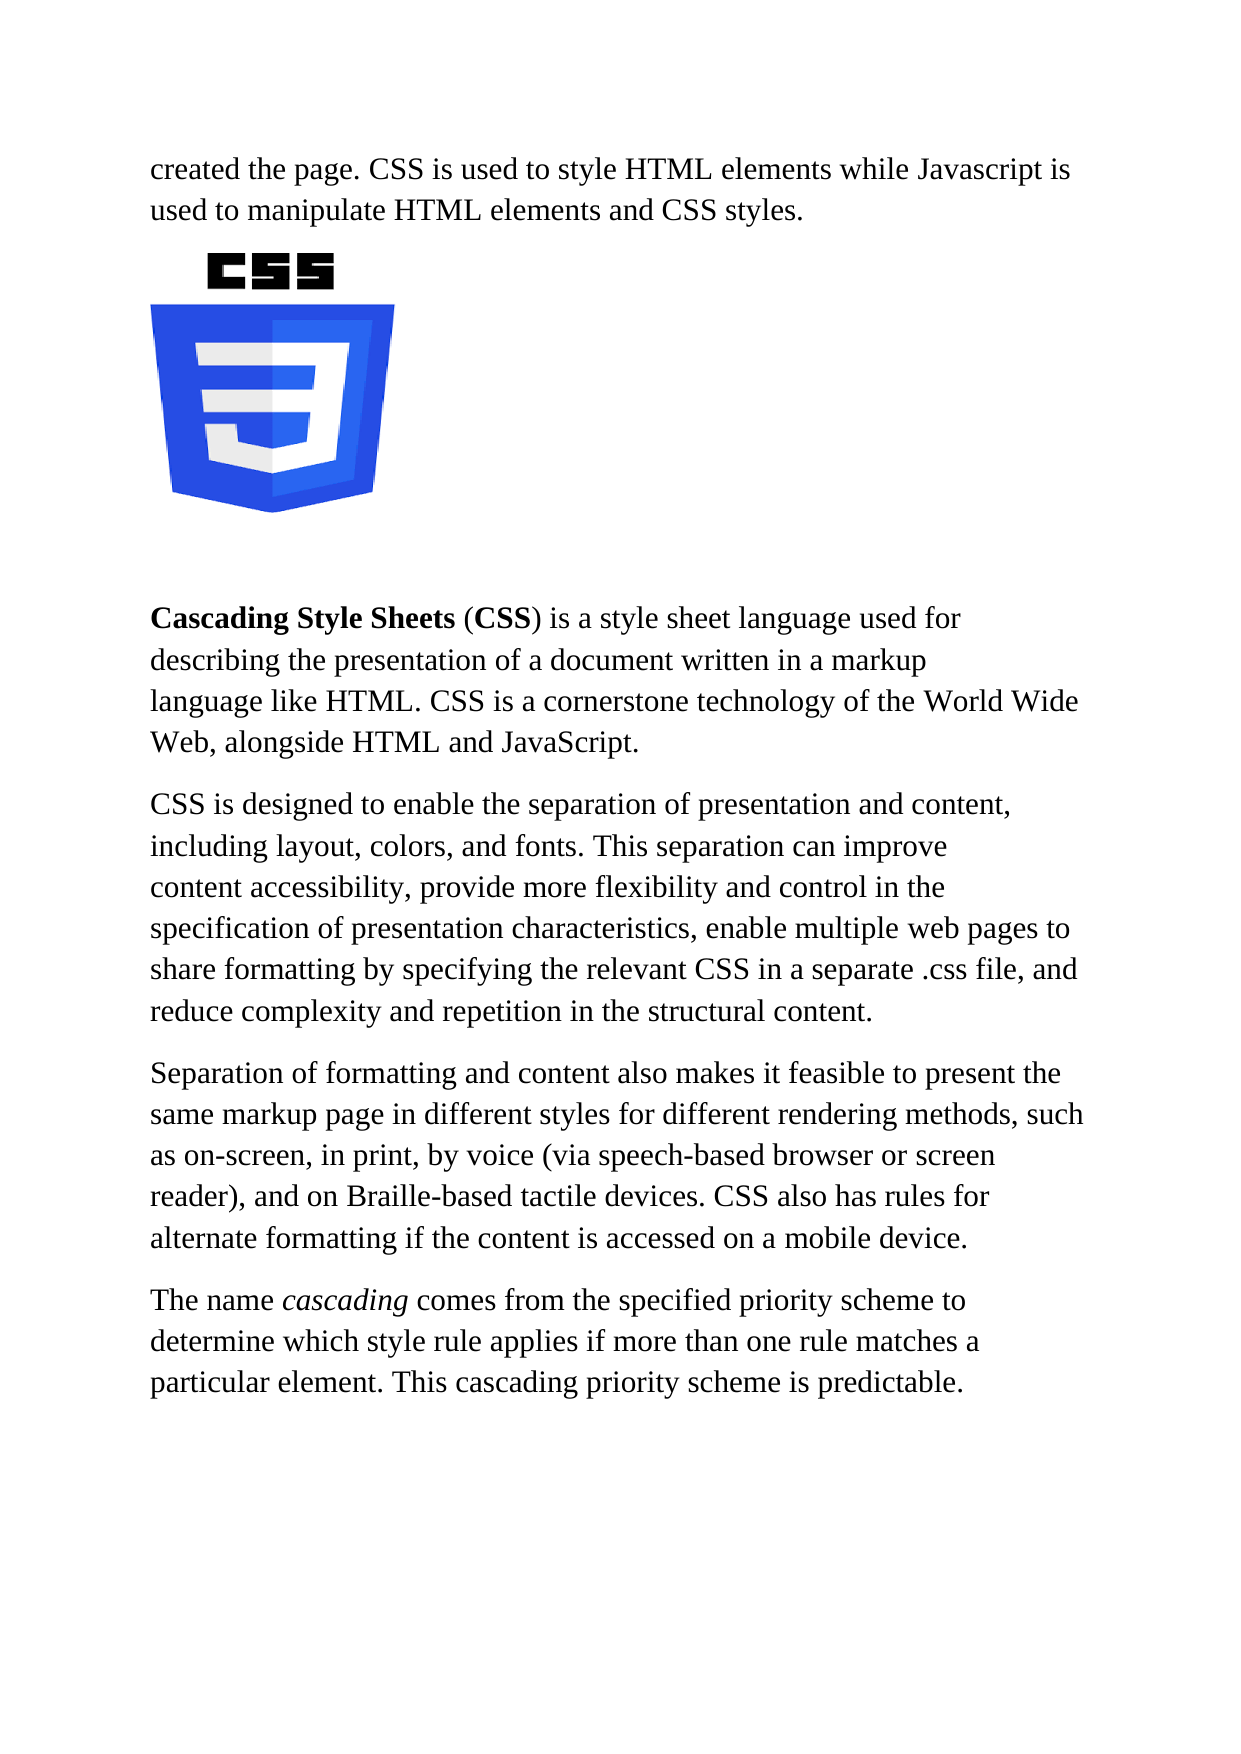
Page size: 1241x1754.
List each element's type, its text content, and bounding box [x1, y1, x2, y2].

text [150, 150, 1090, 227]
text The name cascading comes from the specified priority scheme to determine which style rule applies if more than one rule matches a particular element. This cascading priority scheme is predictable. [150, 1281, 1090, 1399]
text Cascading Style Sheets (CSS) is a style sheet language used for describing the presentation of a document written in a markup language like HTML. CSS is a cornerstone technology of the World Wide Web, alongside HTML and JavaScript. [150, 600, 1090, 759]
text Separation of formatting and content also makes it feasible to present the same markup page in different styles for different rendering methods, such as on-screen, in print, by voice (via speech-based browser or screen reader), and on Braille-based tactile devices. CSS also has rules for alternate formatting if the content is accessed on a mobile device. [150, 1054, 1090, 1255]
picture [150, 253, 396, 513]
text CSS is designed to enable the separation of presentation and content, including layout, colors, and fonts. This separation can improve content accessibility, provide more flexibility and control in the specification of presentation characteristics, enable multiple web pages to share formatting by specifying the relevant CSS in a separate .css file, and reduce complexity and repetition in the structural content. [150, 786, 1090, 1028]
